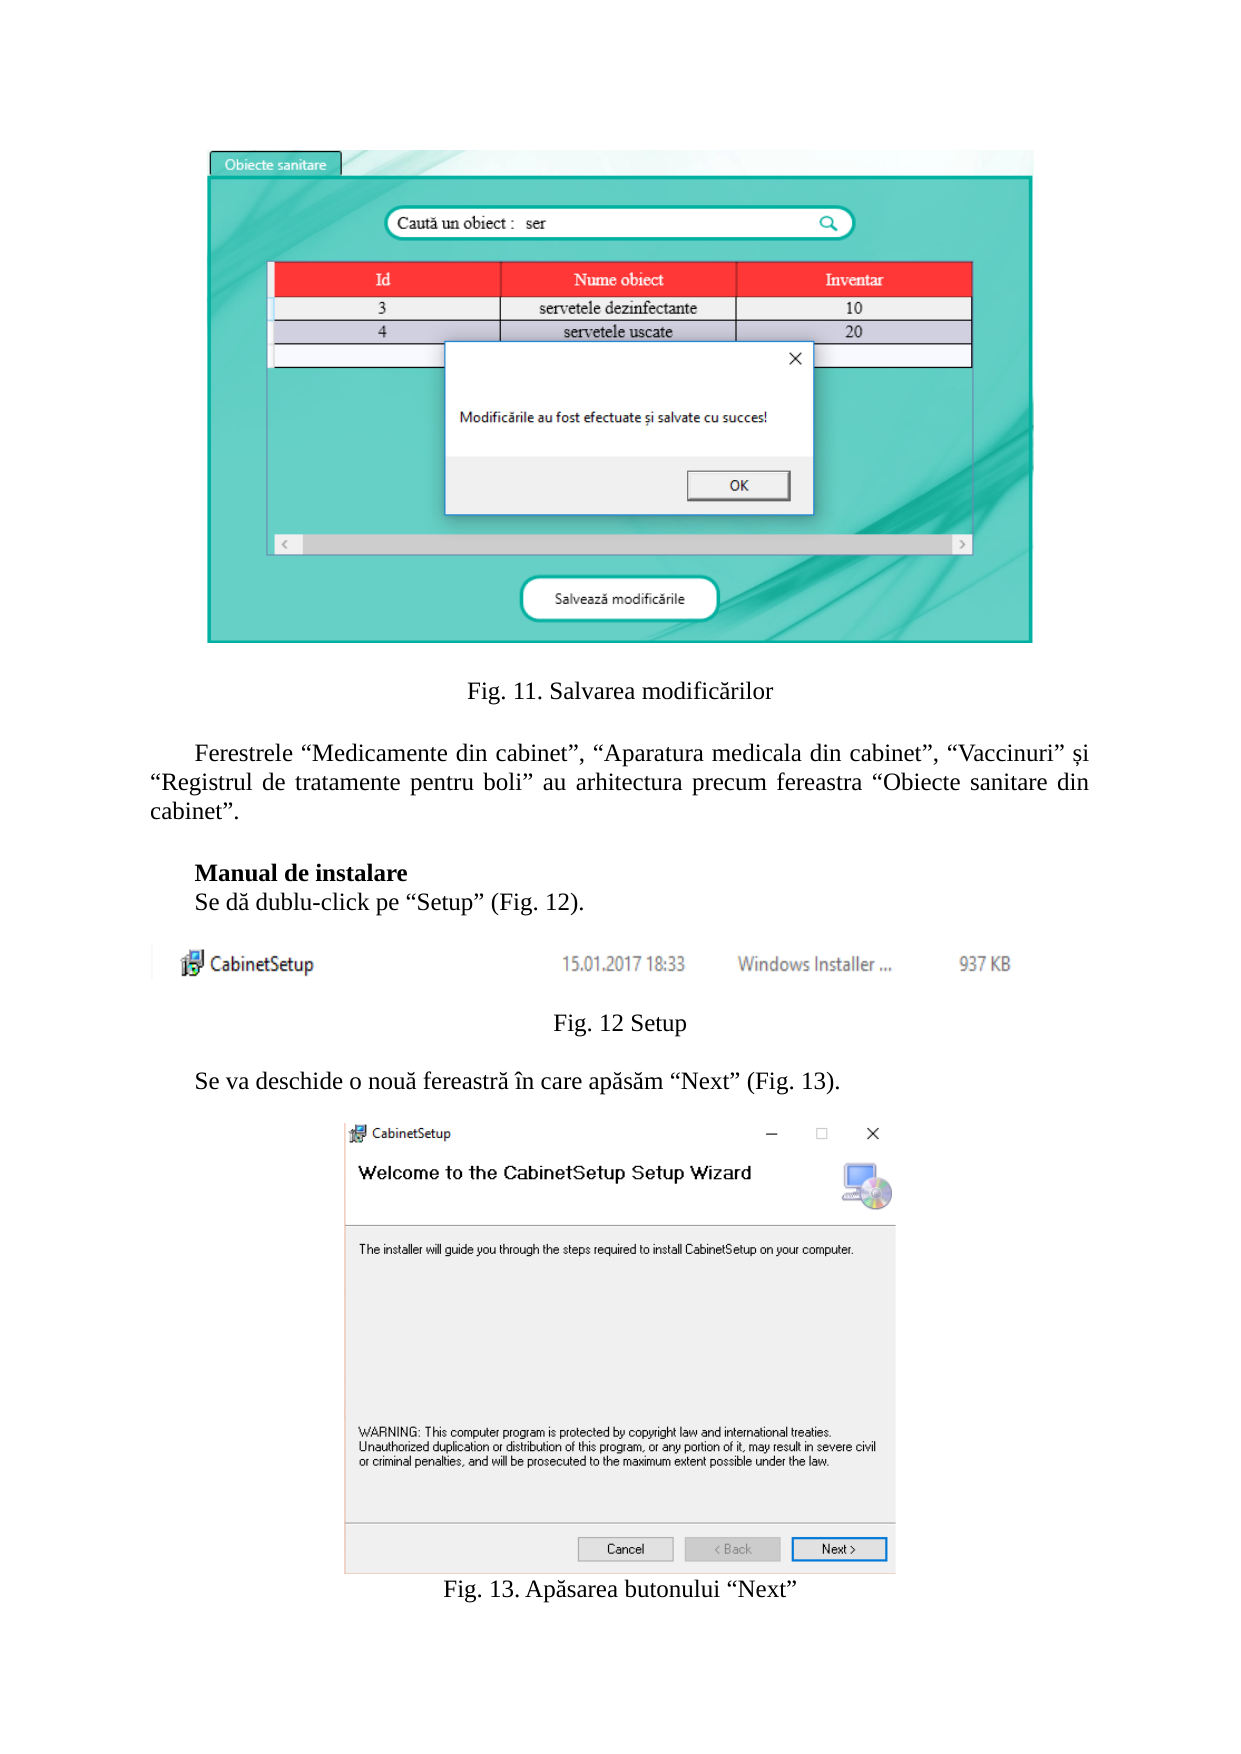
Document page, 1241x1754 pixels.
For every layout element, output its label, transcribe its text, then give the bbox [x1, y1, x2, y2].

picture [344, 1123, 896, 1574]
text Ferestrele “Medicamente din cabinet”, “Aparatura medicala din cabinet”, “Vaccinuri” și “Registrul de tratamente pentru boli” au arhitectura precum fereastra “Obiecte sanitare din cabinet”. [150, 738, 1090, 825]
text Se va deschide o nouă fereastră în care apăsăm “Next” (Fig. 13). [194, 1066, 1090, 1095]
text Se dă dublu-click pe “Setup” (Fig. 12). [194, 887, 1090, 916]
text Manual de instalare [194, 858, 1090, 887]
text Fig. 11. Salvarea modificărilor [150, 676, 1090, 705]
text Fig. 13. Apăsarea butonului “Next” [150, 1574, 1090, 1603]
text Fig. 12 Setup [150, 1008, 1090, 1037]
picture [206, 150, 1034, 643]
picture [150, 944, 1054, 980]
